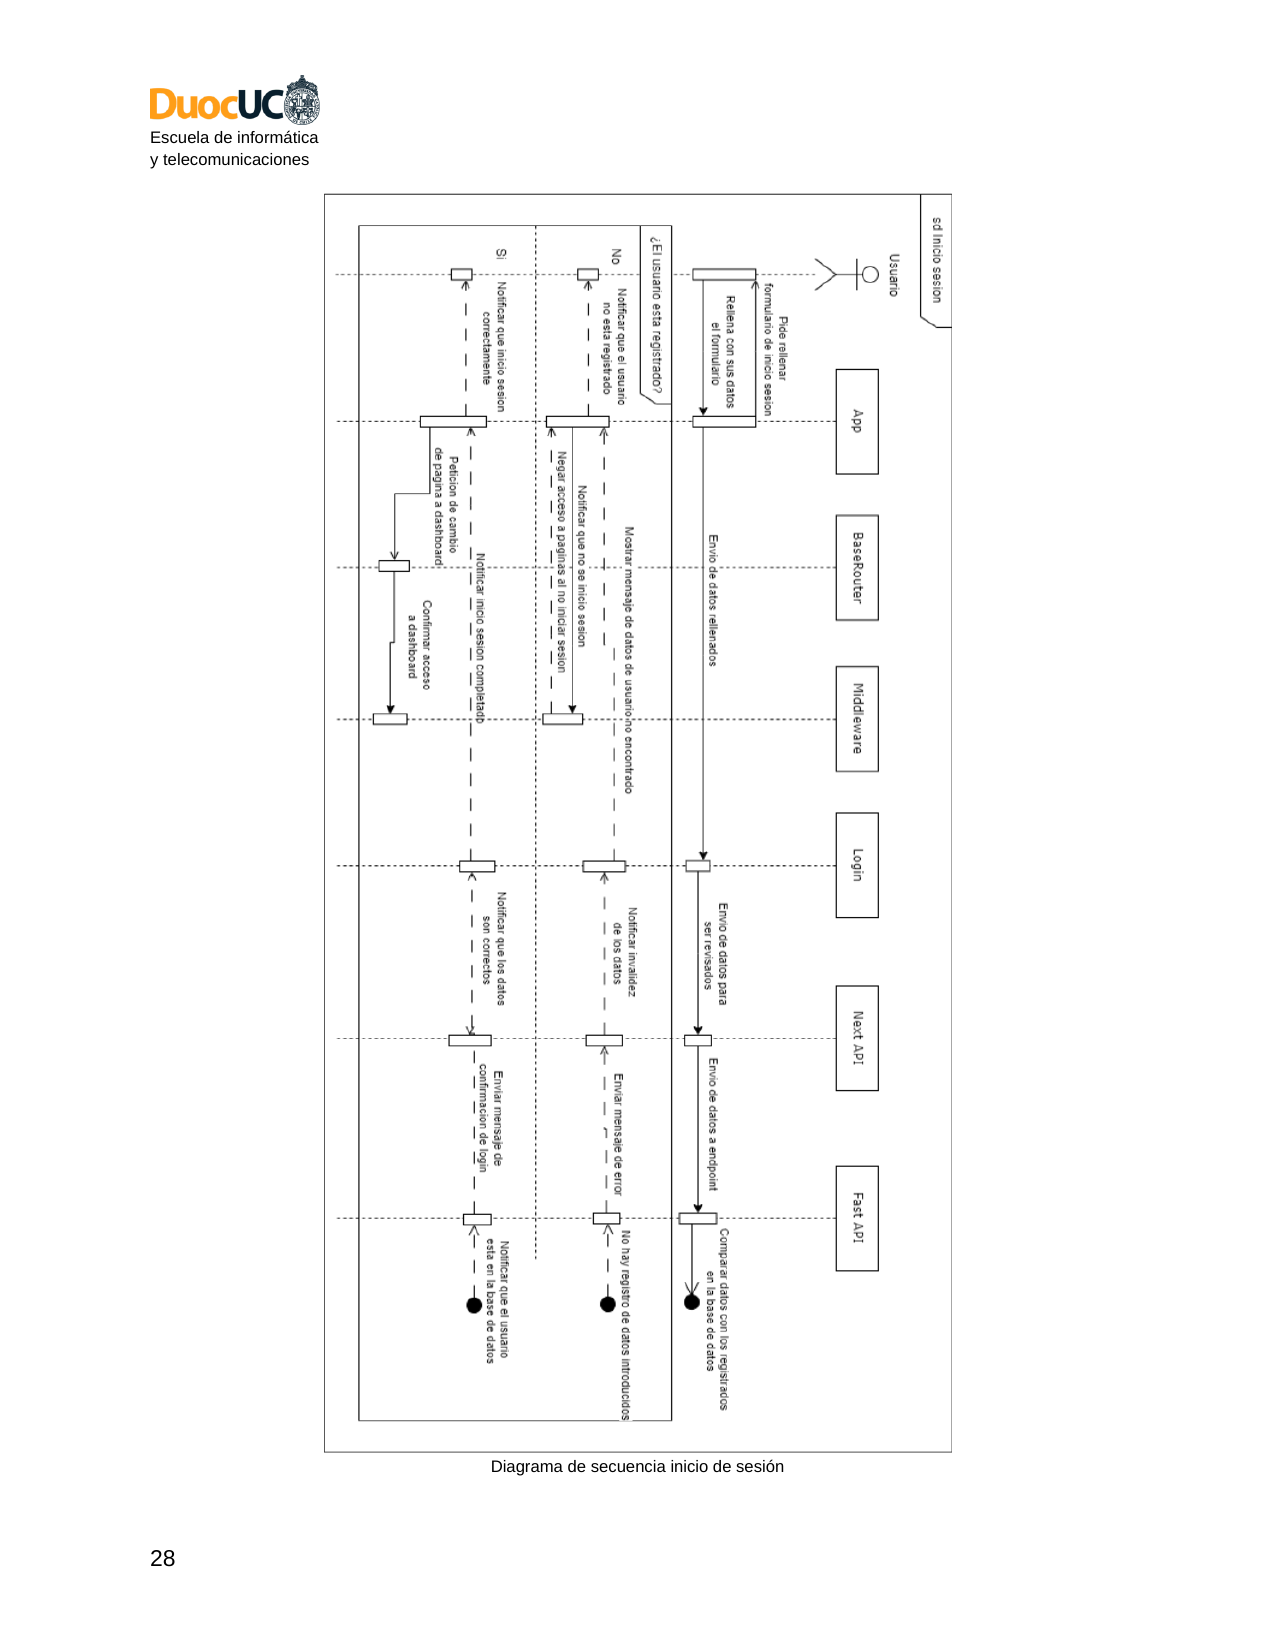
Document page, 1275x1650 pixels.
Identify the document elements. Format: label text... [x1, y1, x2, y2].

picture [150, 75, 320, 125]
picture [324, 195, 952, 1452]
text Diagrama de secuencia inicio de sesión [150, 1456, 1125, 1476]
